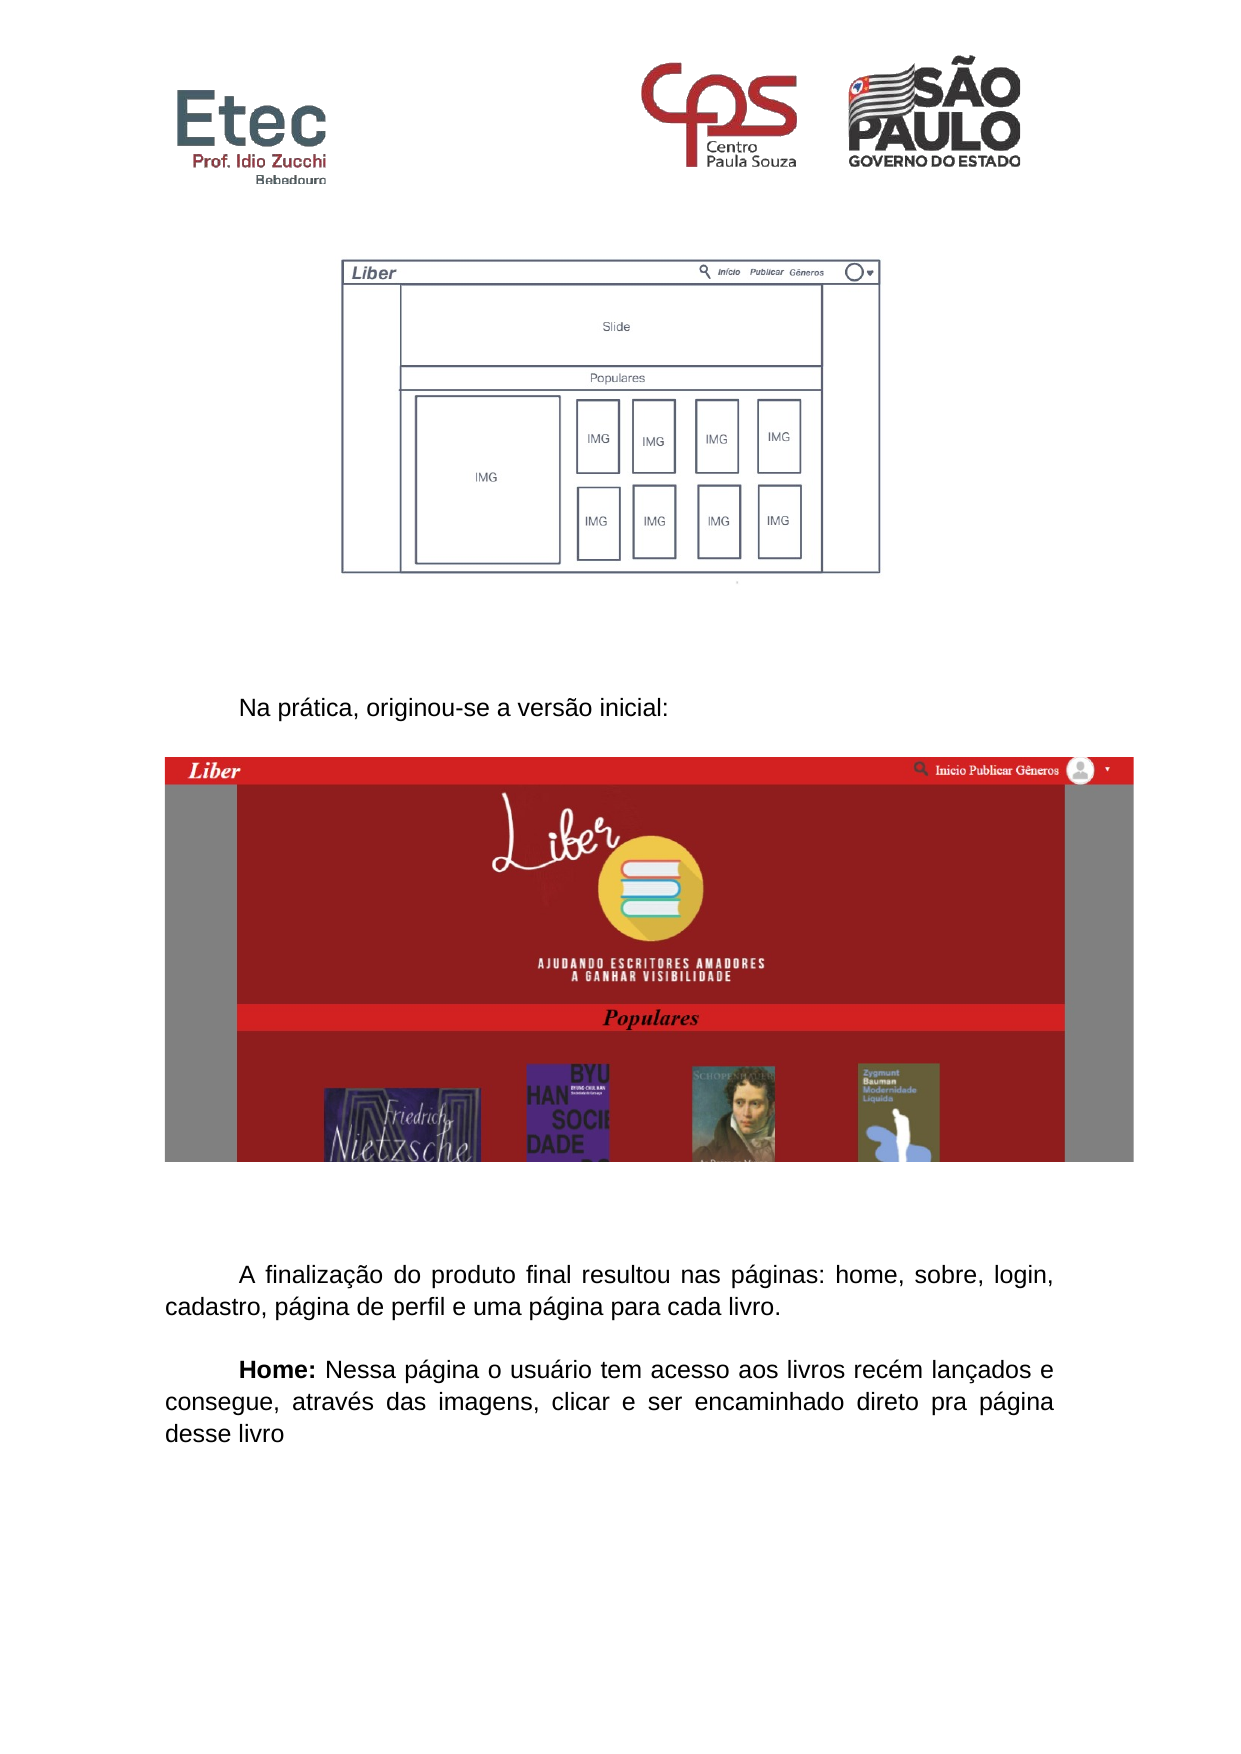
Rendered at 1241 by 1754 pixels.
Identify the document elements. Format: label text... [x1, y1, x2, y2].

picture [164, 757, 1134, 1162]
text Home: Nessa página o usuário tem acesso aos livros recém lançados e consegue, através das imagens, clicar e ser encaminhado direto pra página desse livro [165, 1355, 1056, 1447]
picture [641, 55, 1021, 167]
picture [177, 90, 1006, 658]
text A finalização do produto final resultou nas páginas: home, sobre, login, cadastro, página de perfil e uma página para cada livro. [165, 1260, 1056, 1320]
text Na prática, originou-se a versão inicial: [166, 693, 1056, 722]
